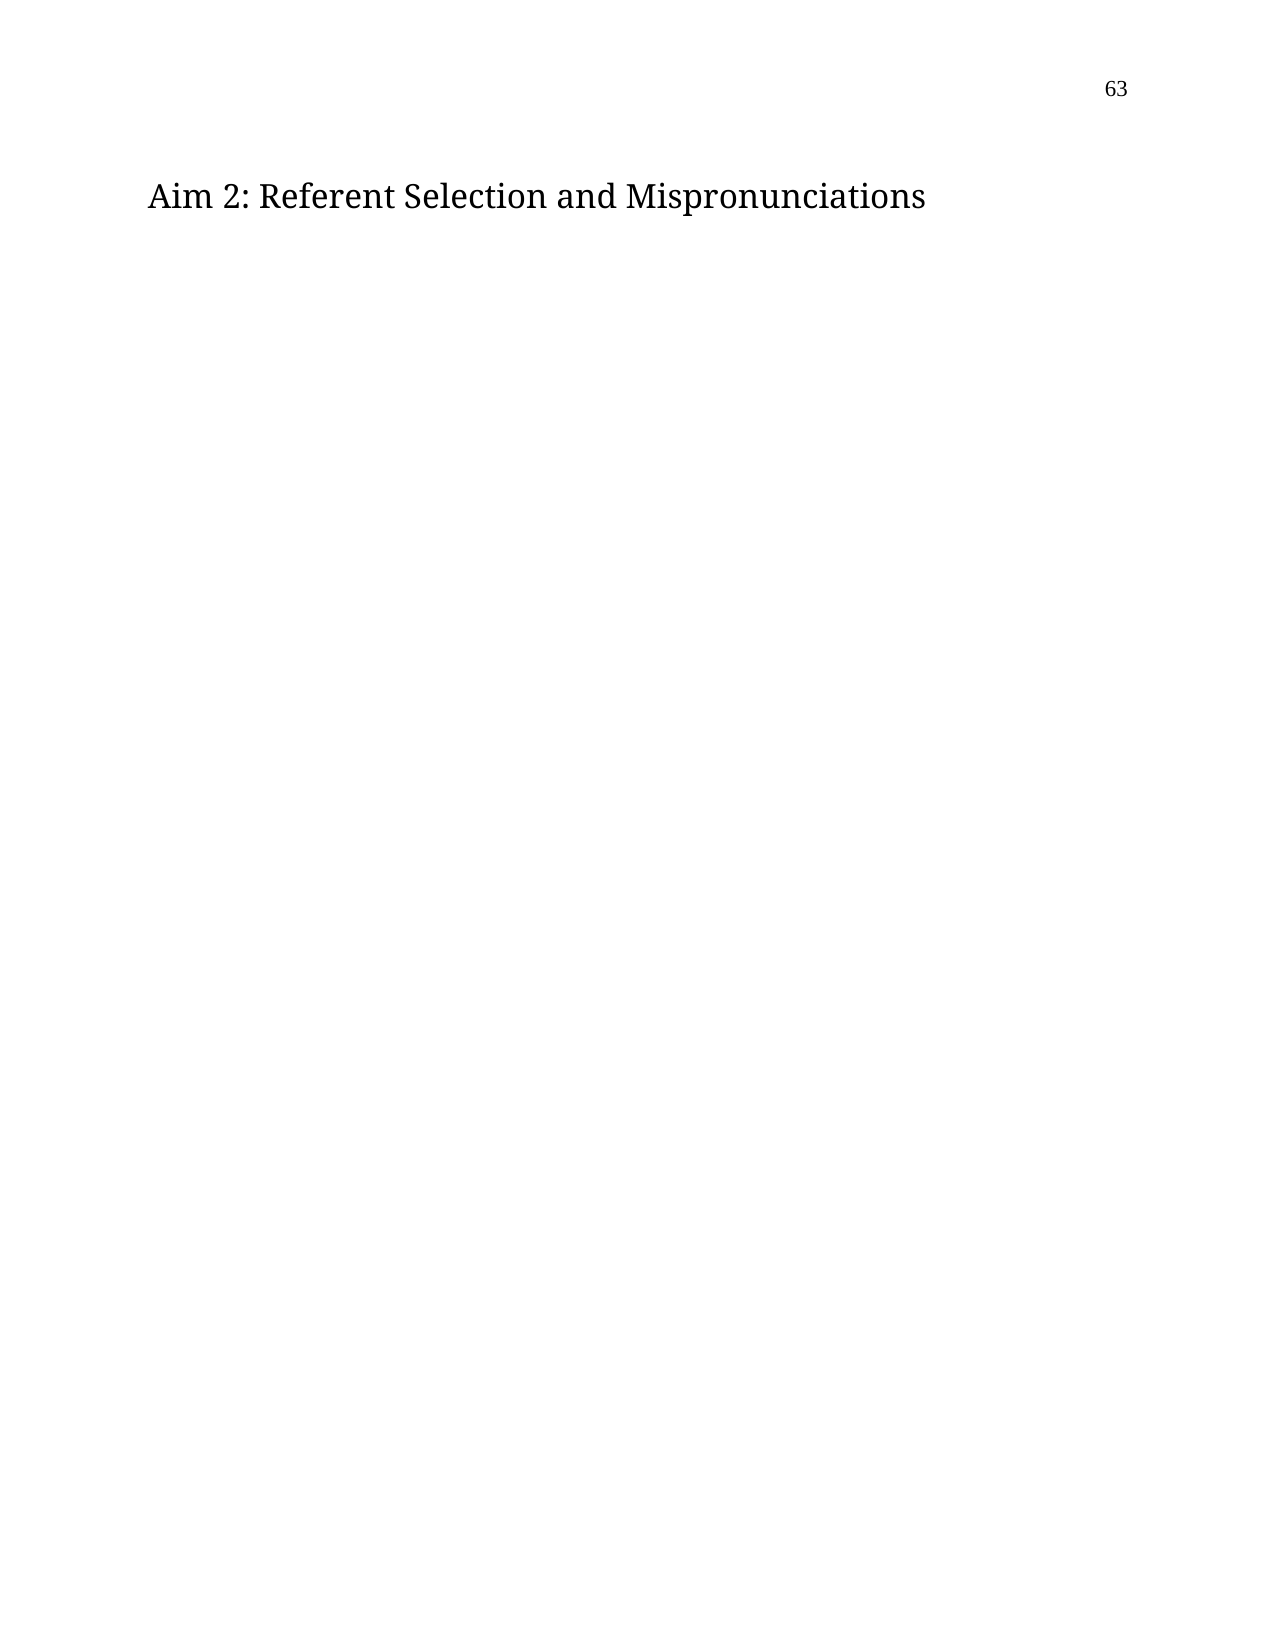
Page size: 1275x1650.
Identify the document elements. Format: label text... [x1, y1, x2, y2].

subtitle Aim 2: Referent Selection and Mispronunciations [148, 173, 1127, 218]
